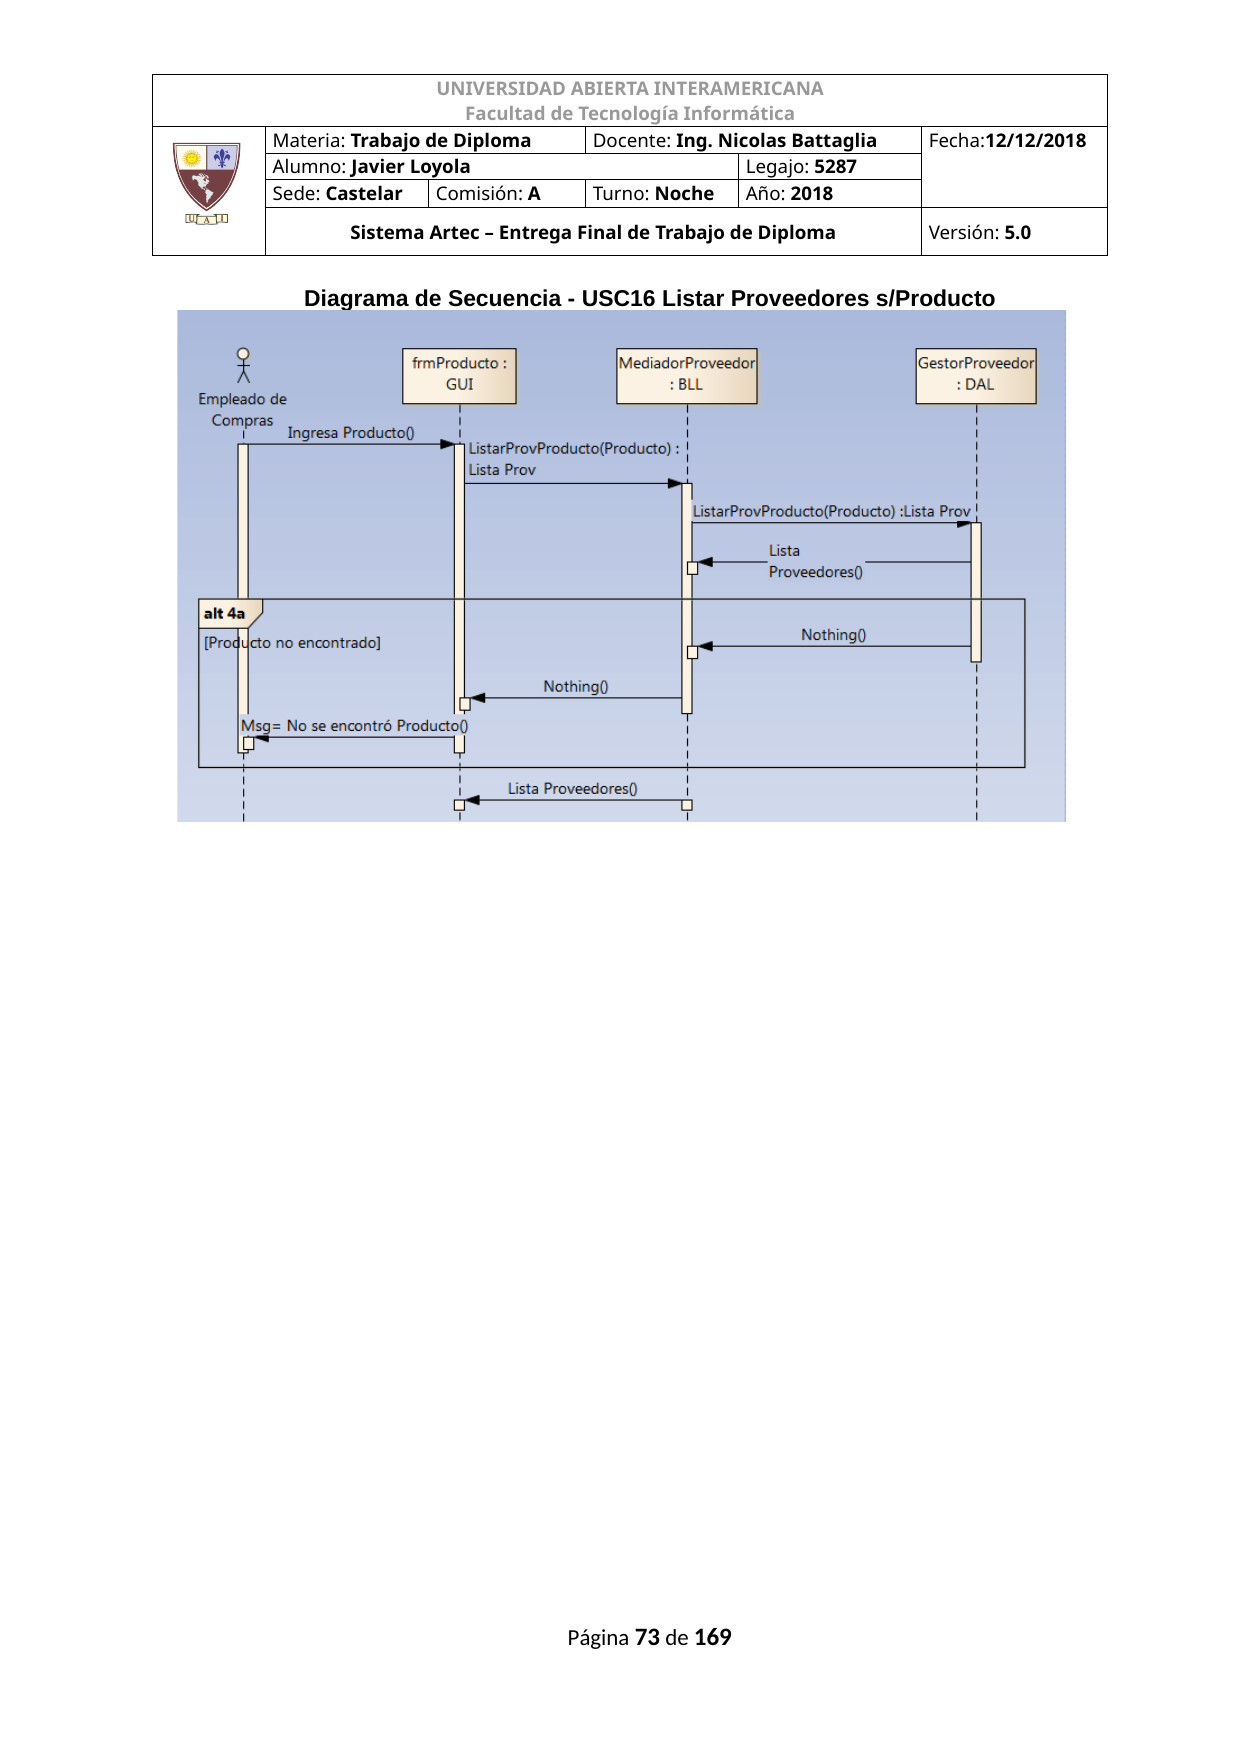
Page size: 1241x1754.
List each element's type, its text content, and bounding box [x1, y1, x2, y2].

picture [157, 136, 257, 228]
picture [177, 310, 1067, 822]
text Diagrama de Secuencia - USC16 Listar Proveedores s/Producto [177, 284, 1122, 311]
